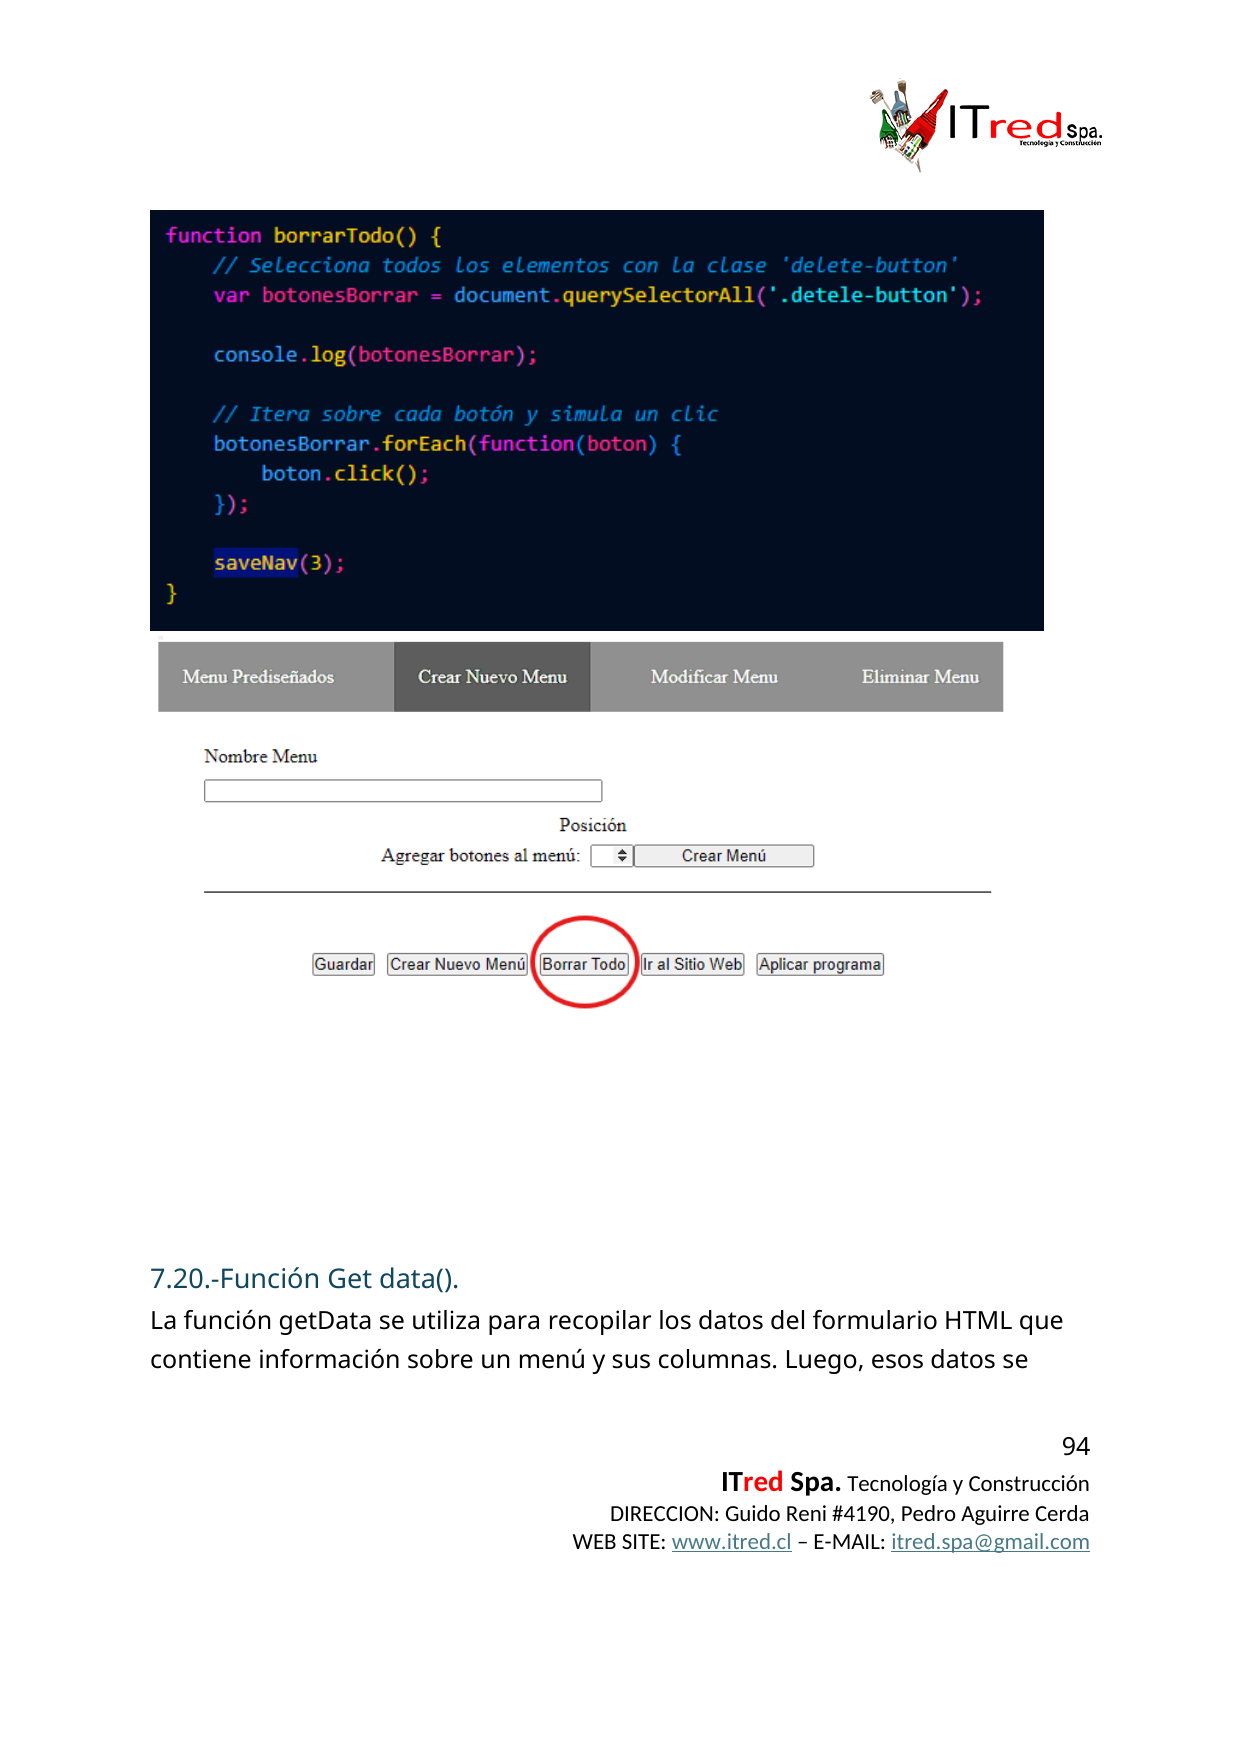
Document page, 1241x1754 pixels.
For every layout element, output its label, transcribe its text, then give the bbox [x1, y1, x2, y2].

picture [150, 636, 1089, 1070]
picture [868, 77, 1102, 174]
picture [150, 210, 1044, 631]
subtitle 7.20.-Función Get data(). [150, 1260, 1090, 1297]
